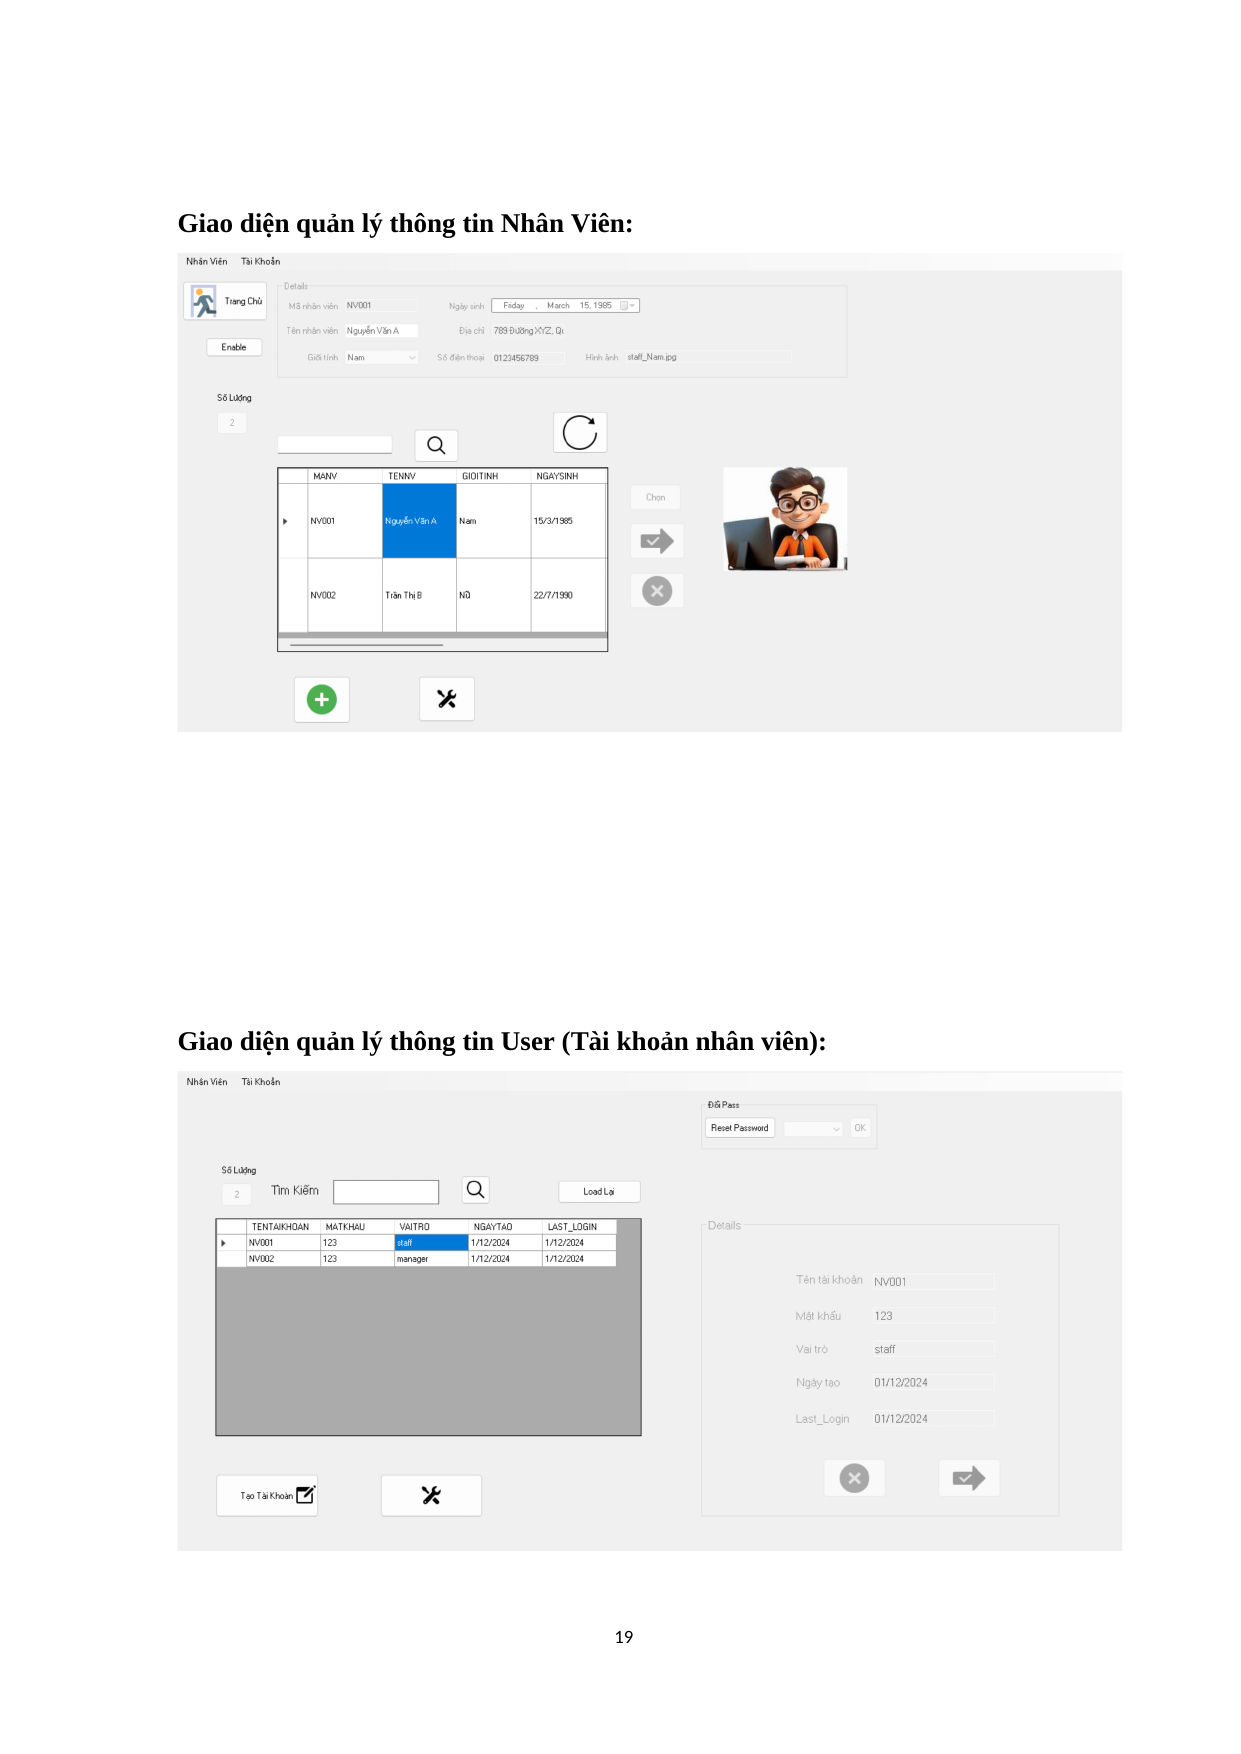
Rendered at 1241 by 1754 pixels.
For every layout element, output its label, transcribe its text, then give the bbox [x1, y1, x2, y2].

picture [177, 1071, 1123, 1551]
picture [177, 253, 1123, 732]
text Giao diện quản lý thông tin Nhân Viên: [177, 207, 1070, 238]
text Giao diện quản lý thông tin User (Tài khoản nhân viên): [177, 1025, 1070, 1056]
